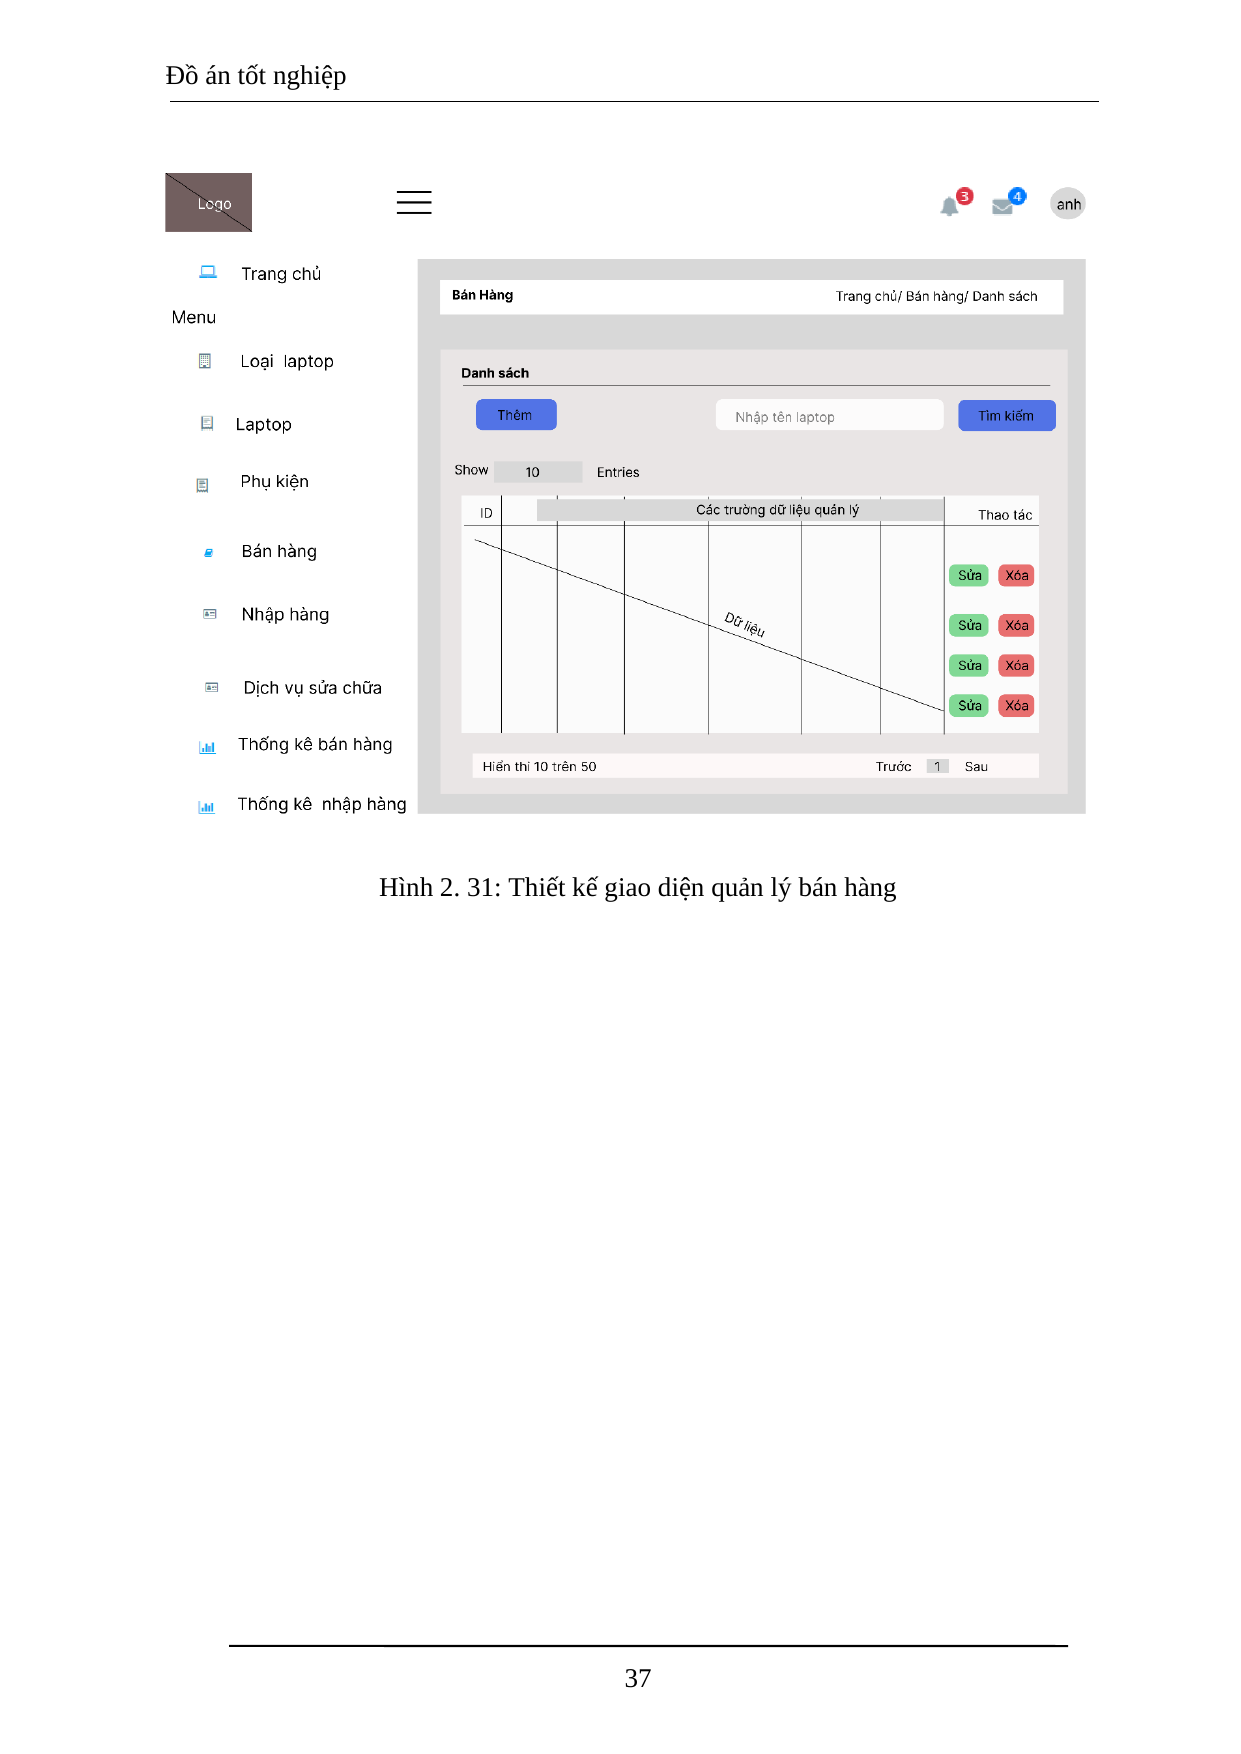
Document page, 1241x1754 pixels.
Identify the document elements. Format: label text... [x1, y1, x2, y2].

picture [165, 173, 1111, 859]
